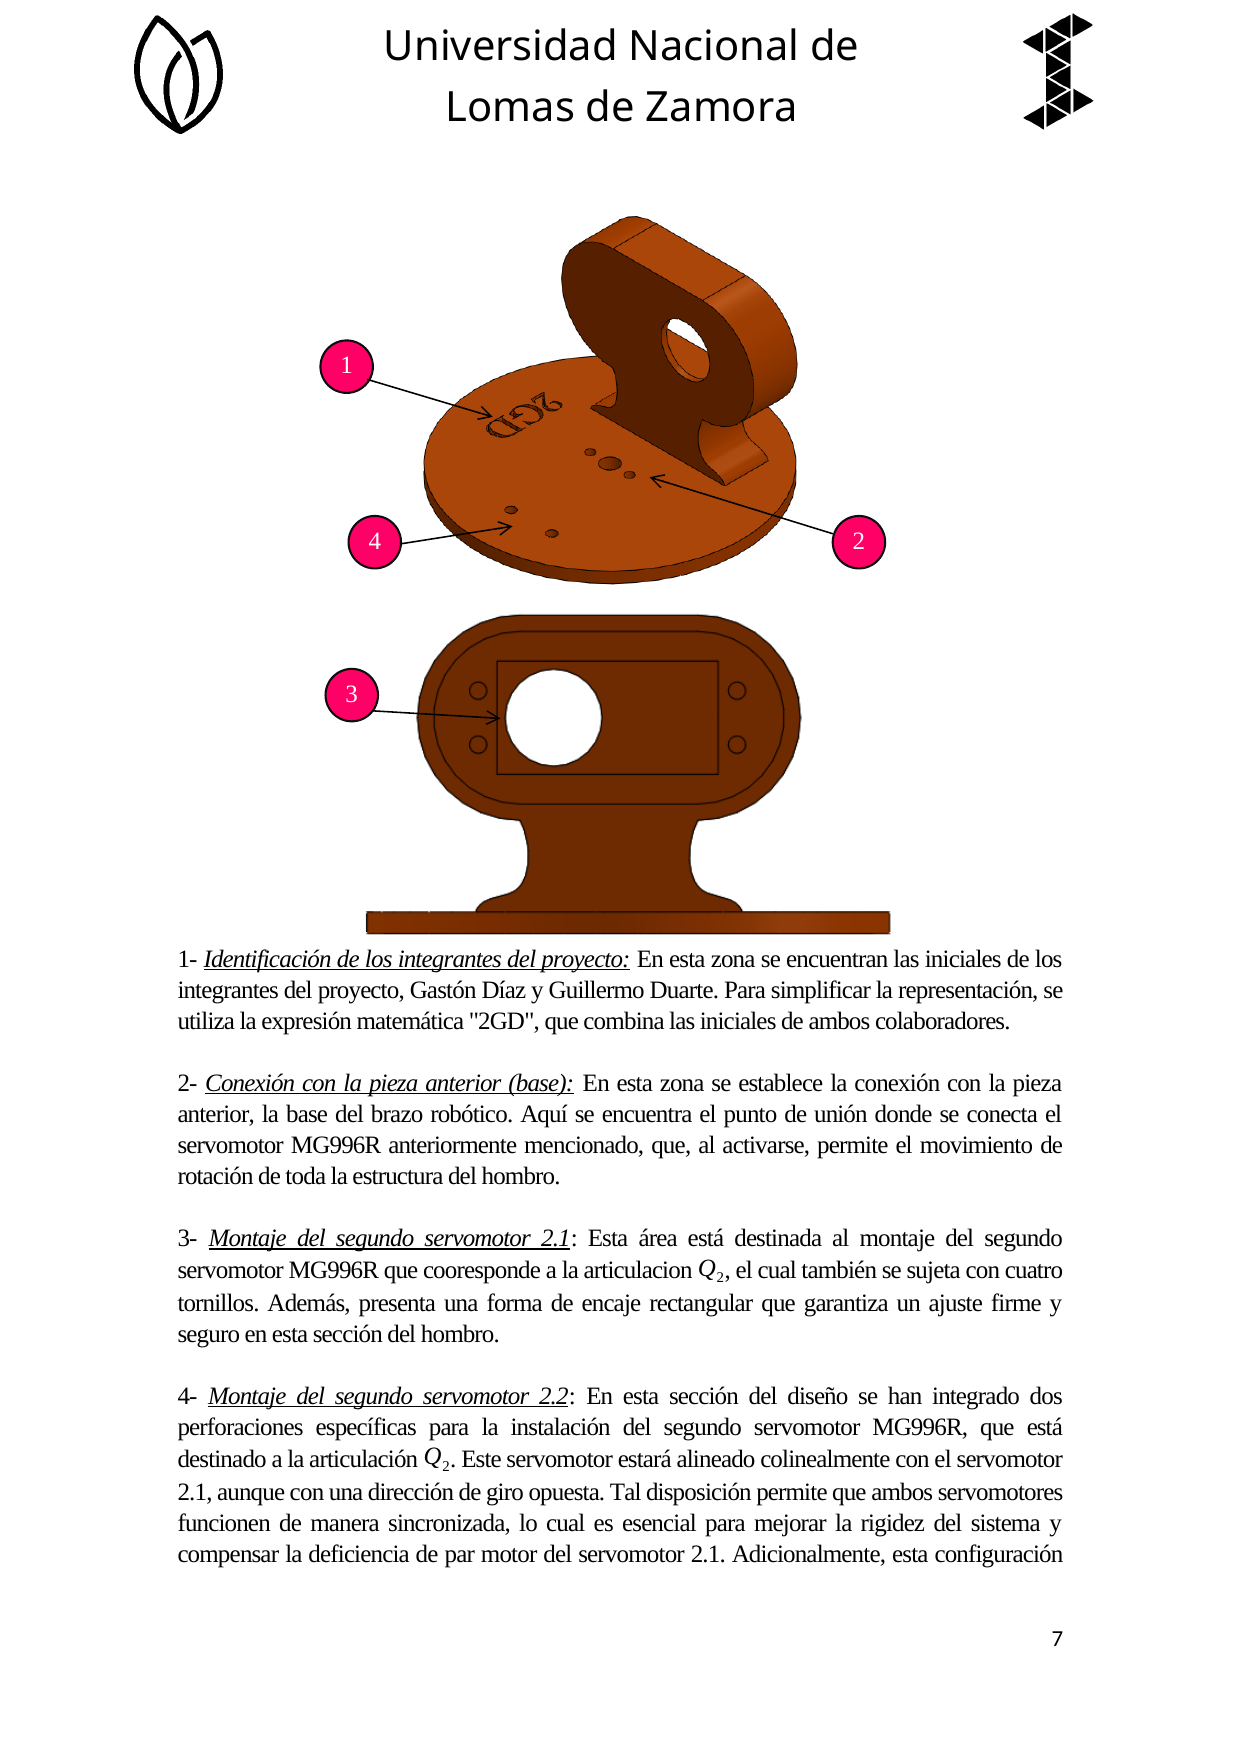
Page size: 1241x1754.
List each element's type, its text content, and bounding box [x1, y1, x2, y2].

text 3- Montaje del segundo servomotor 2.1: Esta área está destinada al montaje del segundo servomotor MG996R que cooresponde a la articulacion , el cual también se sujeta con cuatro tornillos. Además, presenta una forma de encaje rectangular que garantiza un ajuste firme y seguro en esta sección del hombro. [177, 1223, 1063, 1348]
picture [367, 209, 873, 605]
picture [343, 606, 897, 942]
text 1- Identificación de los integrantes del proyecto: En esta zona se encuentran las iniciales de los integrantes del proyecto, Gastón Díaz y Guillermo Duarte. Para simplificar la representación, se utiliza la expresión matemática "2GD", que combina las iniciales de ambos colaboradores. [177, 944, 1063, 1035]
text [177, 1381, 1063, 1568]
text 2- Conexión con la pieza anterior (base): En esta zona se establece la conexión con la pieza anterior, la base del brazo robótico. Aquí se encuentra el punto de unión donde se conecta el servomotor MG996R anteriormente mencionado, que, al activarse, permite el movimiento de rotación de toda la estructura del hombro. [177, 1068, 1063, 1190]
picture [1017, 3, 1102, 138]
picture [131, 11, 225, 138]
